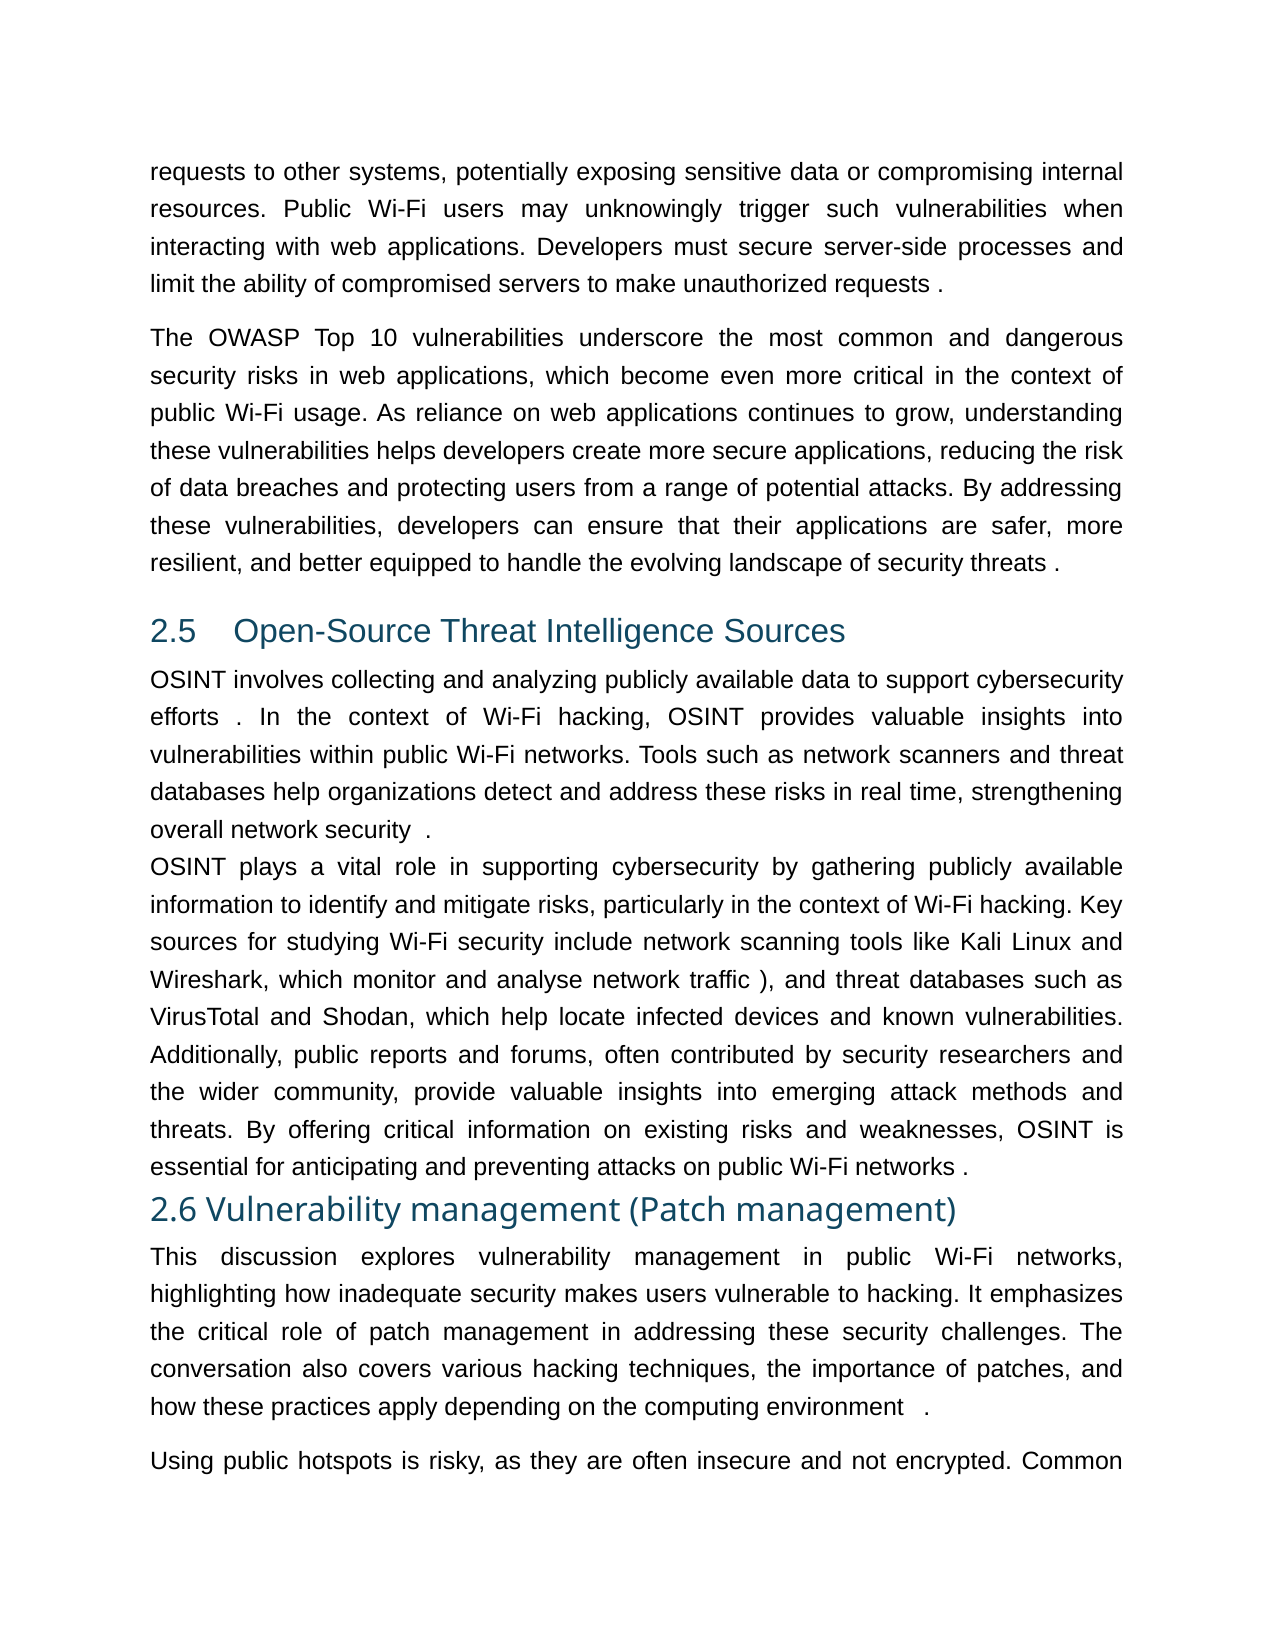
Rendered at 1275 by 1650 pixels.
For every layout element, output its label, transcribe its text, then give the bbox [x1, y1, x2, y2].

text OSINT plays a vital role in supporting cybersecurity by gathering publicly available information to identify and mitigate risks, particularly in the context of Wi-Fi hacking. Key sources for studying Wi-Fi security include network scanning tools like Kali Linux and Wireshark, which monitor and analyse network traffic ), and threat databases such as VirusTotal and Shodan, which help locate infected devices and known vulnerabilities. Additionally, public reports and forums, often contributed by security researchers and the wider community, provide valuable insights into emerging attack methods and threats. By offering critical information on existing risks and weaknesses, OSINT is essential for anticipating and preventing attacks on public Wi-Fi networks . [150, 846, 1125, 1183]
text 2.6 Vulnerability management (Patch management) [150, 1200, 1125, 1227]
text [150, 150, 1125, 300]
text 2.5 Open-Source Threat Intelligence Sources [150, 612, 1125, 650]
text OSINT involves collecting and analyzing publicly available data to support cybersecurity efforts . In the context of Wi-Fi hacking, OSINT provides valuable insights into vulnerabilities within public Wi-Fi networks. Tools such as network scanners and threat databases help organizations detect and address these risks in real time, strengthening overall network security . [150, 658, 1125, 846]
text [150, 1439, 1125, 1477]
text This discussion explores vulnerability management in public Wi-Fi networks, highlighting how inadequate security makes users vulnerable to hacking. It emphasizes the critical role of patch management in addressing these security challenges. The conversation also covers various hacking techniques, the importance of patches, and how these practices apply depending on the computing environment . [150, 1235, 1125, 1423]
text The OWASP Top 10 vulnerabilities underscore the most common and dangerous security risks in web applications, which become even more critical in the context of public Wi-Fi usage. As reliance on web applications continues to grow, understanding these vulnerabilities helps developers create more secure applications, reducing the risk of data breaches and protecting users from a range of potential attacks. By addressing these vulnerabilities, developers can ensure that their applications are safer, more resilient, and better equipped to handle the evolving landscape of security threats . [150, 317, 1125, 579]
